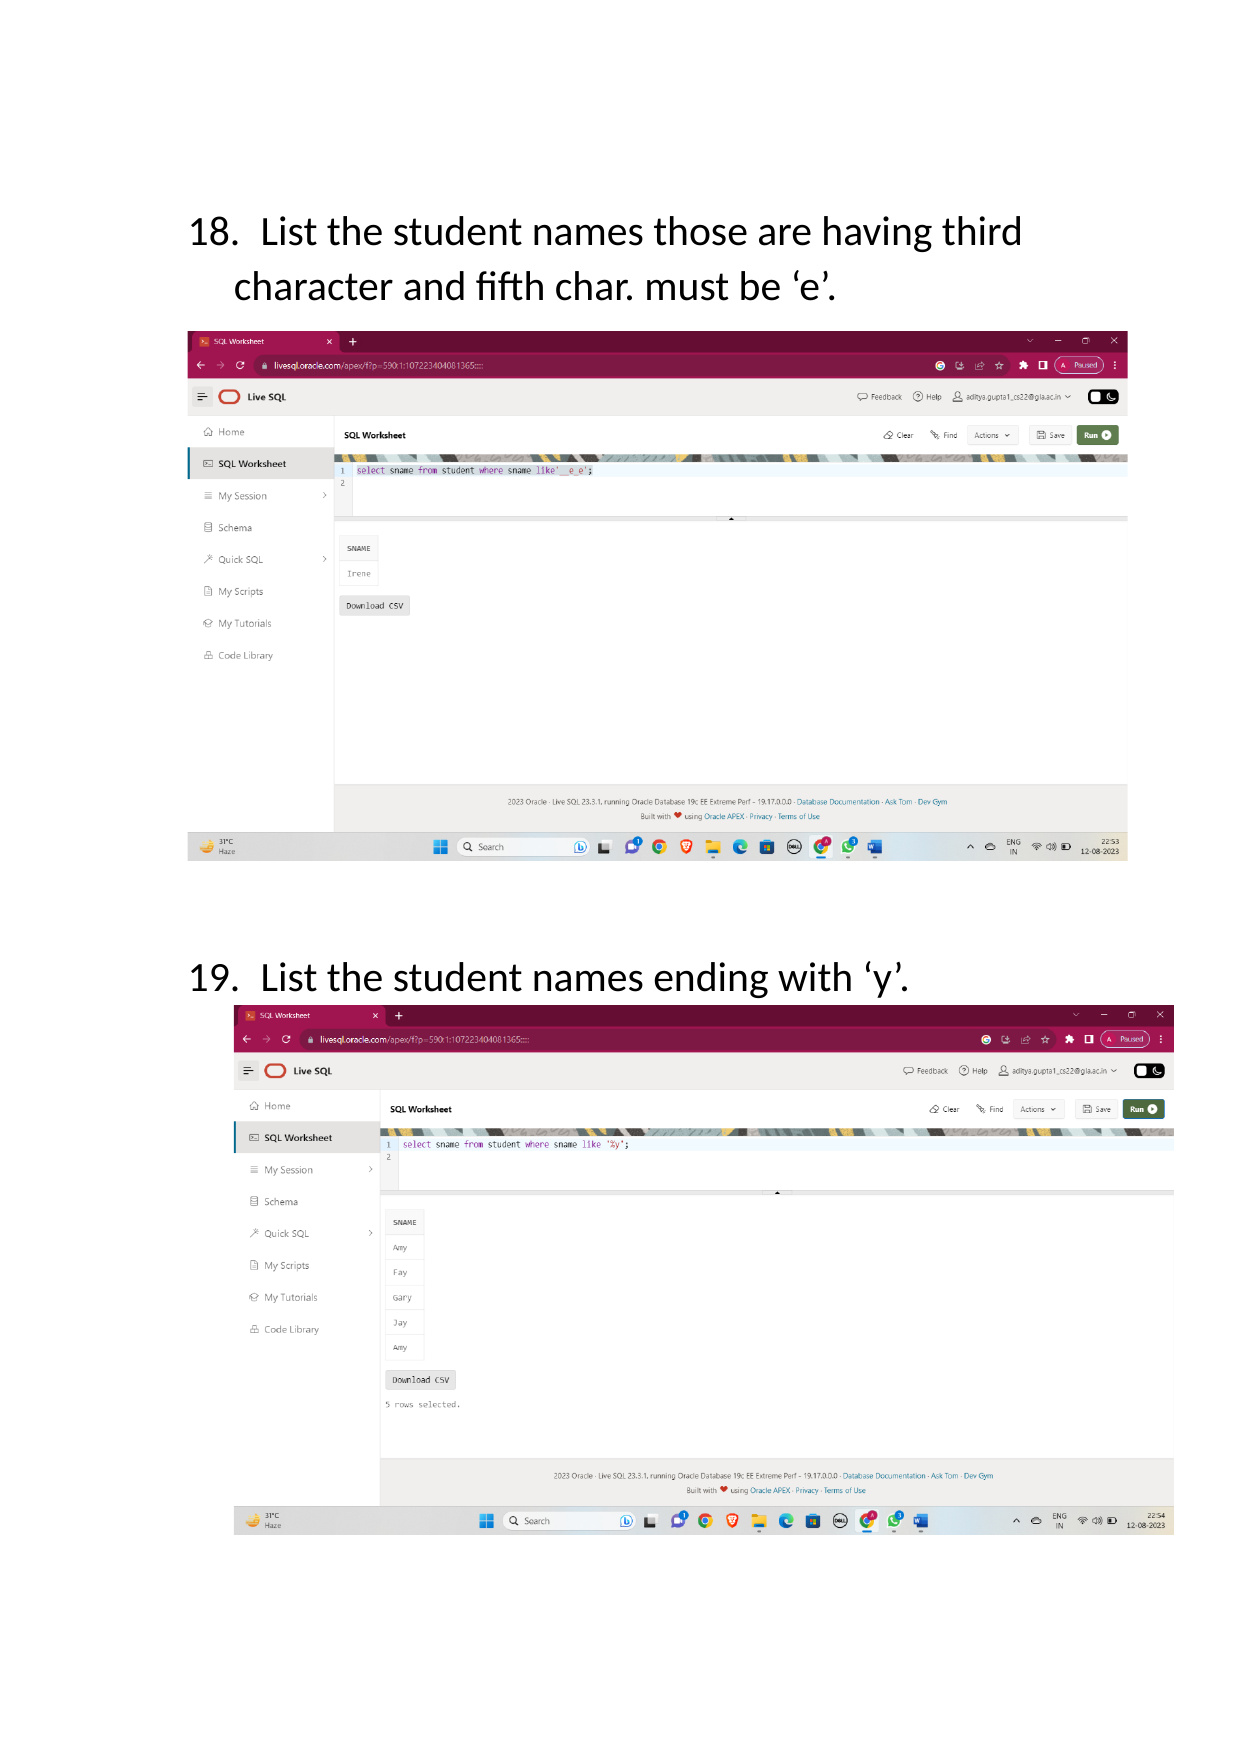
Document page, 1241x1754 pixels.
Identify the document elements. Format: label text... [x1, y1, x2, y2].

picture [187, 331, 1128, 861]
list List the student names ending with ‘y’. [187, 951, 1090, 1001]
list List the student names those are having third character and fifth char. must be ‘e’. [187, 205, 1090, 311]
picture [233, 1005, 1174, 1535]
